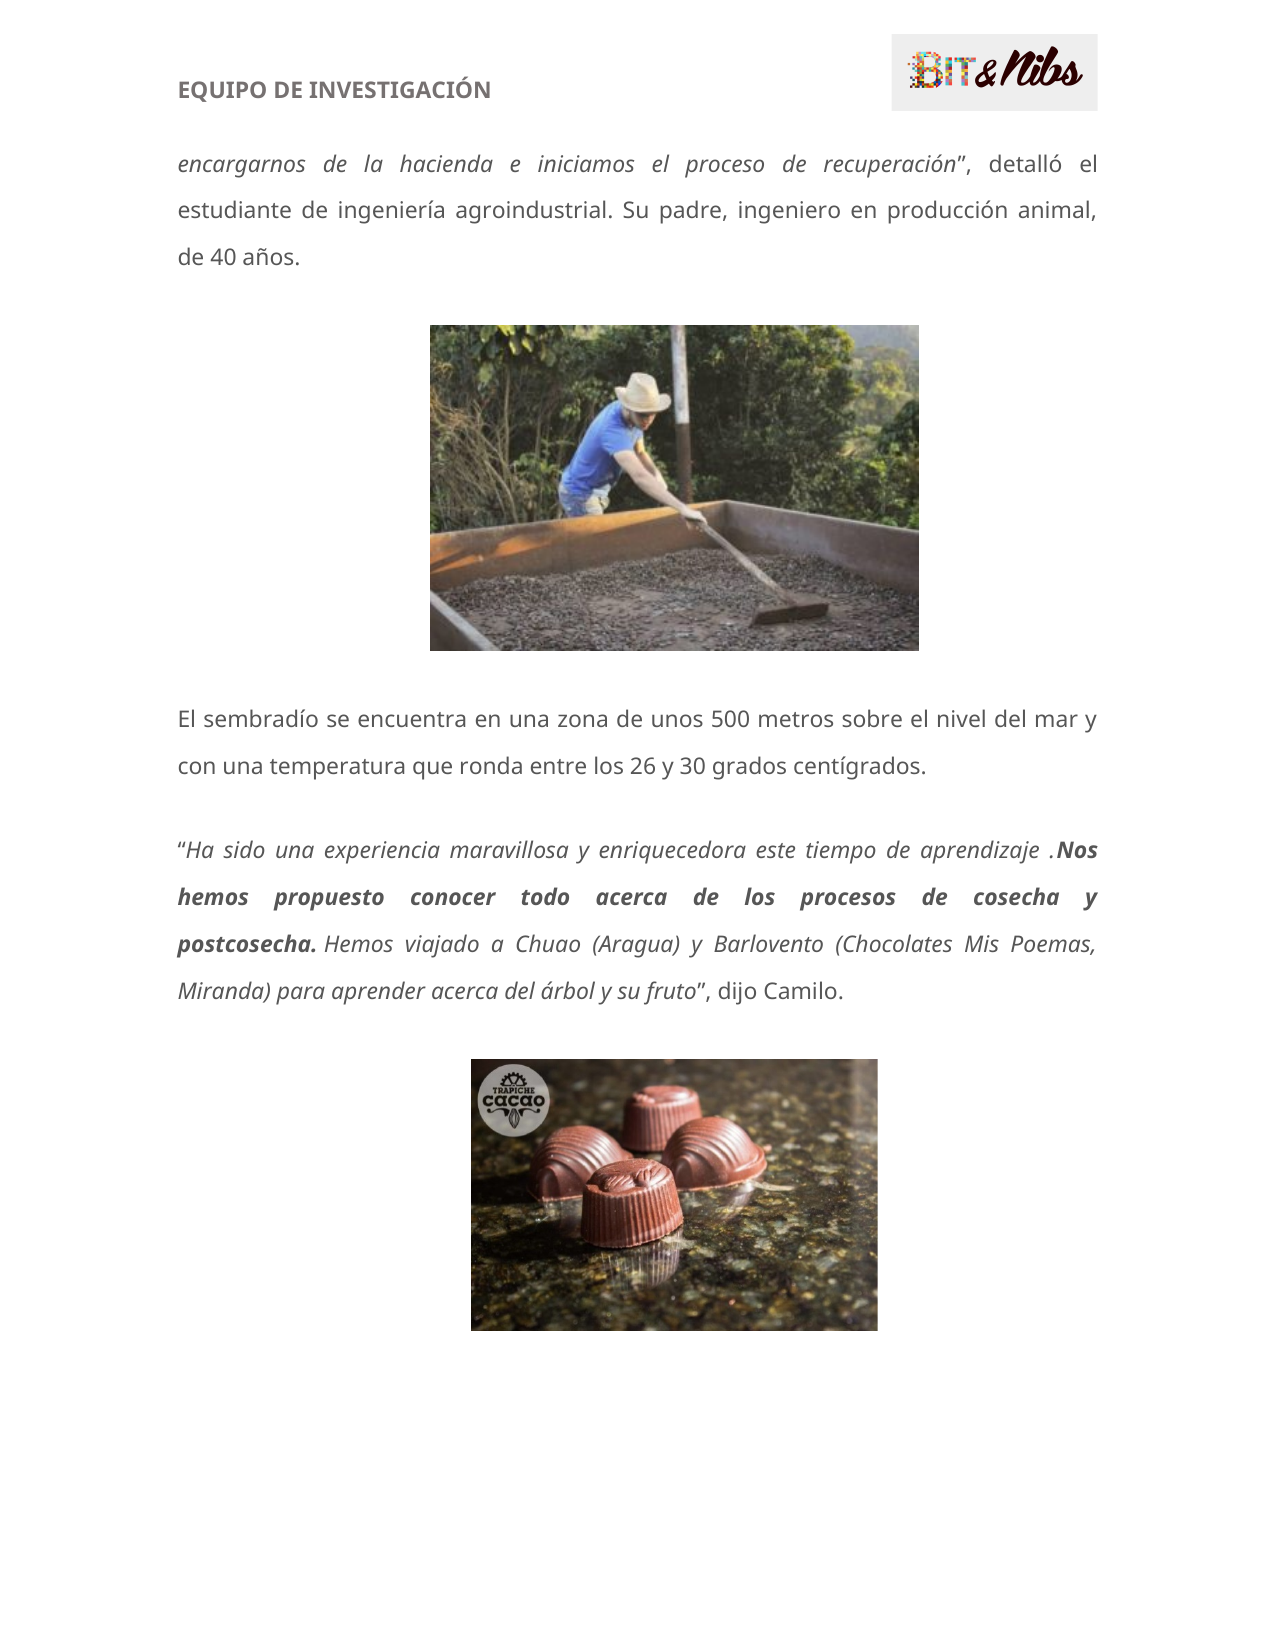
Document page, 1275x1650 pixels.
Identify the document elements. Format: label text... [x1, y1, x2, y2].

picture [430, 325, 919, 651]
text “Ha sido una experiencia maravillosa y enriquecedora este tiempo de aprendizaje .Nos hemos propuesto conocer todo acerca de los procesos de cosecha y postcosecha. Hemos viajado a Chuao (Aragua) y Barlovento (Chocolates Mis Poemas, Miranda) para aprender acerca del árbol y su fruto”, dijo Camilo. [177, 834, 1098, 1006]
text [177, 148, 1098, 273]
picture [891, 34, 1098, 111]
text El sembradío se encuentra en una zona de unos 500 metros sobre el nivel del mar y con una temperatura que ronda entre los 26 y 30 grados centígrados. [177, 703, 1098, 781]
picture [471, 1059, 878, 1331]
